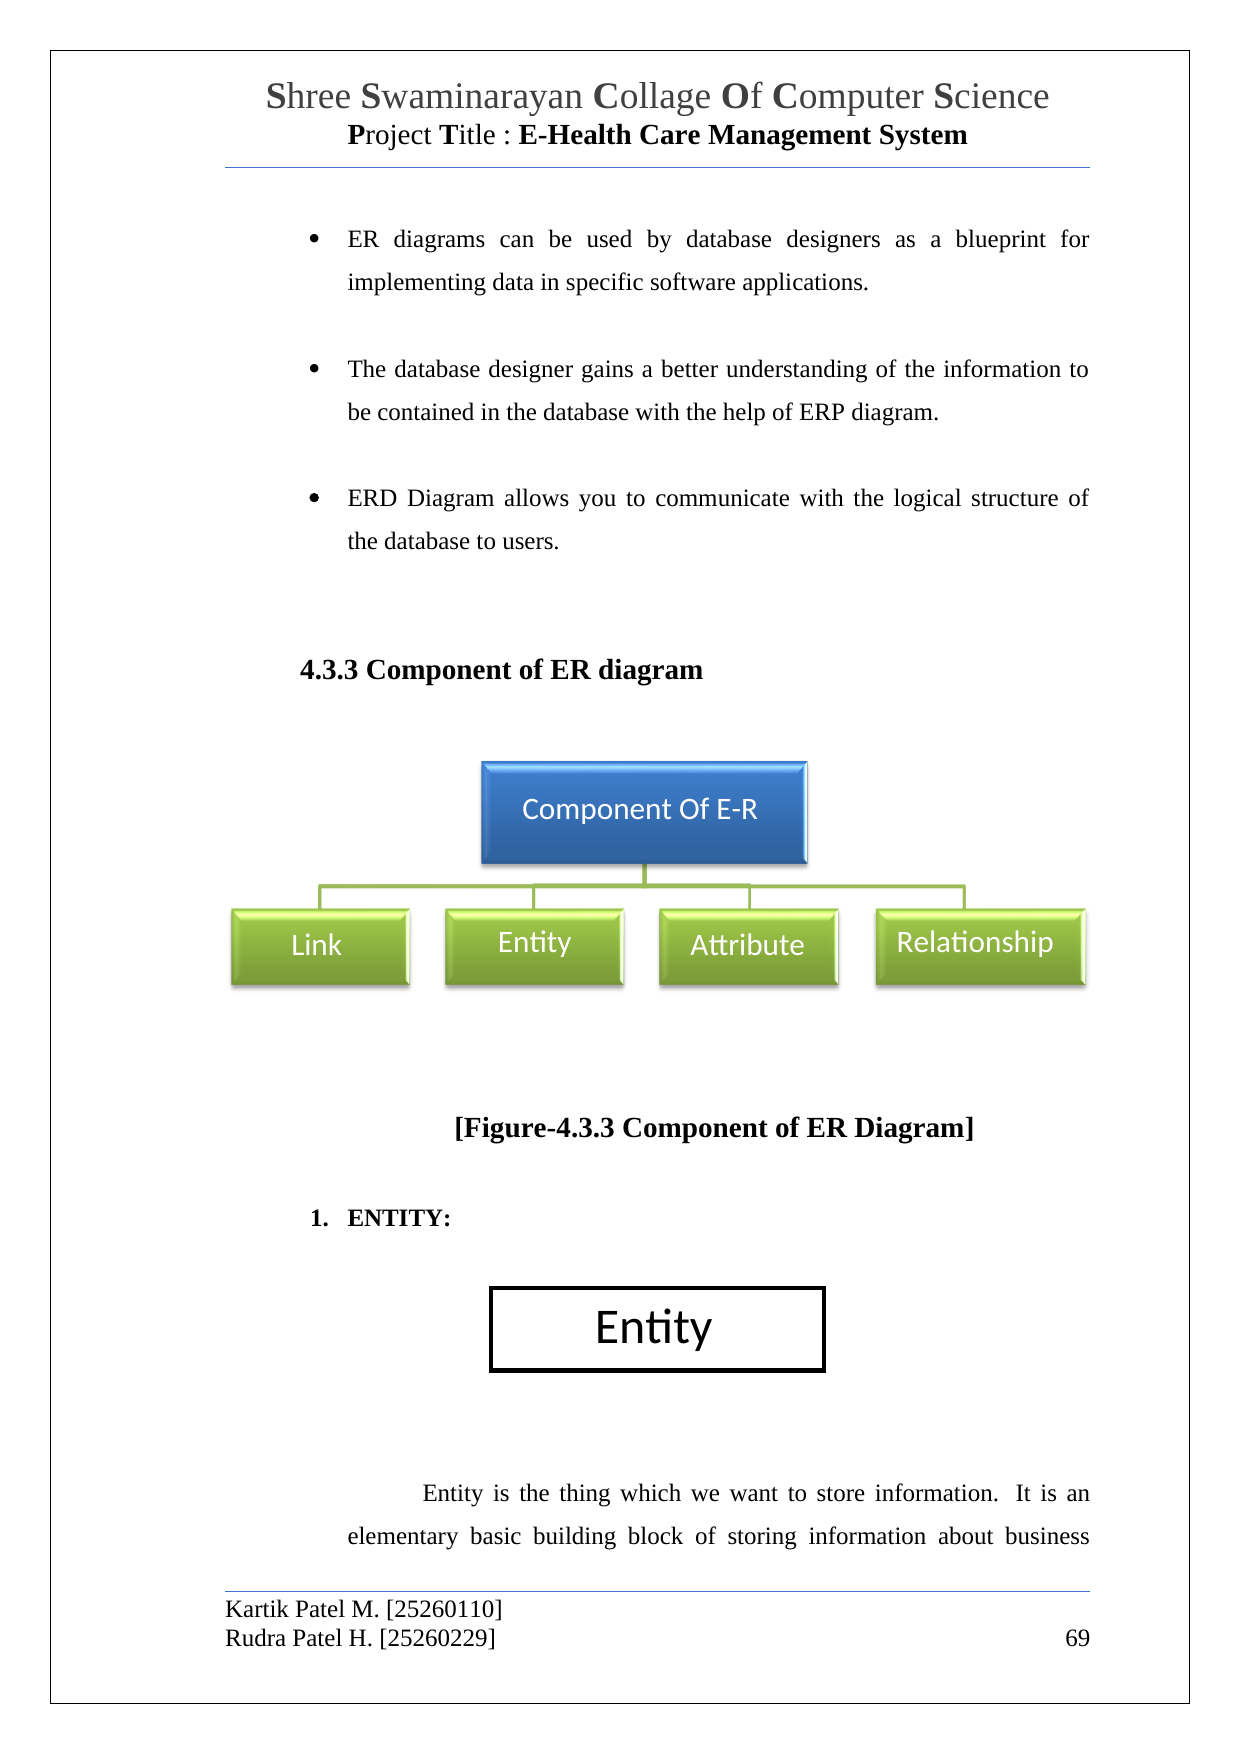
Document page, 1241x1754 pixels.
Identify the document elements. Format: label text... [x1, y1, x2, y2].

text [347, 1478, 1090, 1550]
text 4.3.3 Component of ER diagram [225, 652, 1090, 686]
list ERD Diagram allows you to communicate with the logical structure of the database to users. [310, 483, 1090, 555]
text [Figure-4.3.3 Component of ER Diagram] [422, 1110, 1090, 1143]
list ER diagrams can be used by database designers as a blueprint for implementing data in specific software applications. [310, 224, 1090, 296]
list The database designer gains a better understanding of the information to be contained in the database with the help of ERP diagram. [310, 354, 1090, 426]
list ENTITY: [310, 1203, 1090, 1232]
picture [225, 757, 1092, 995]
